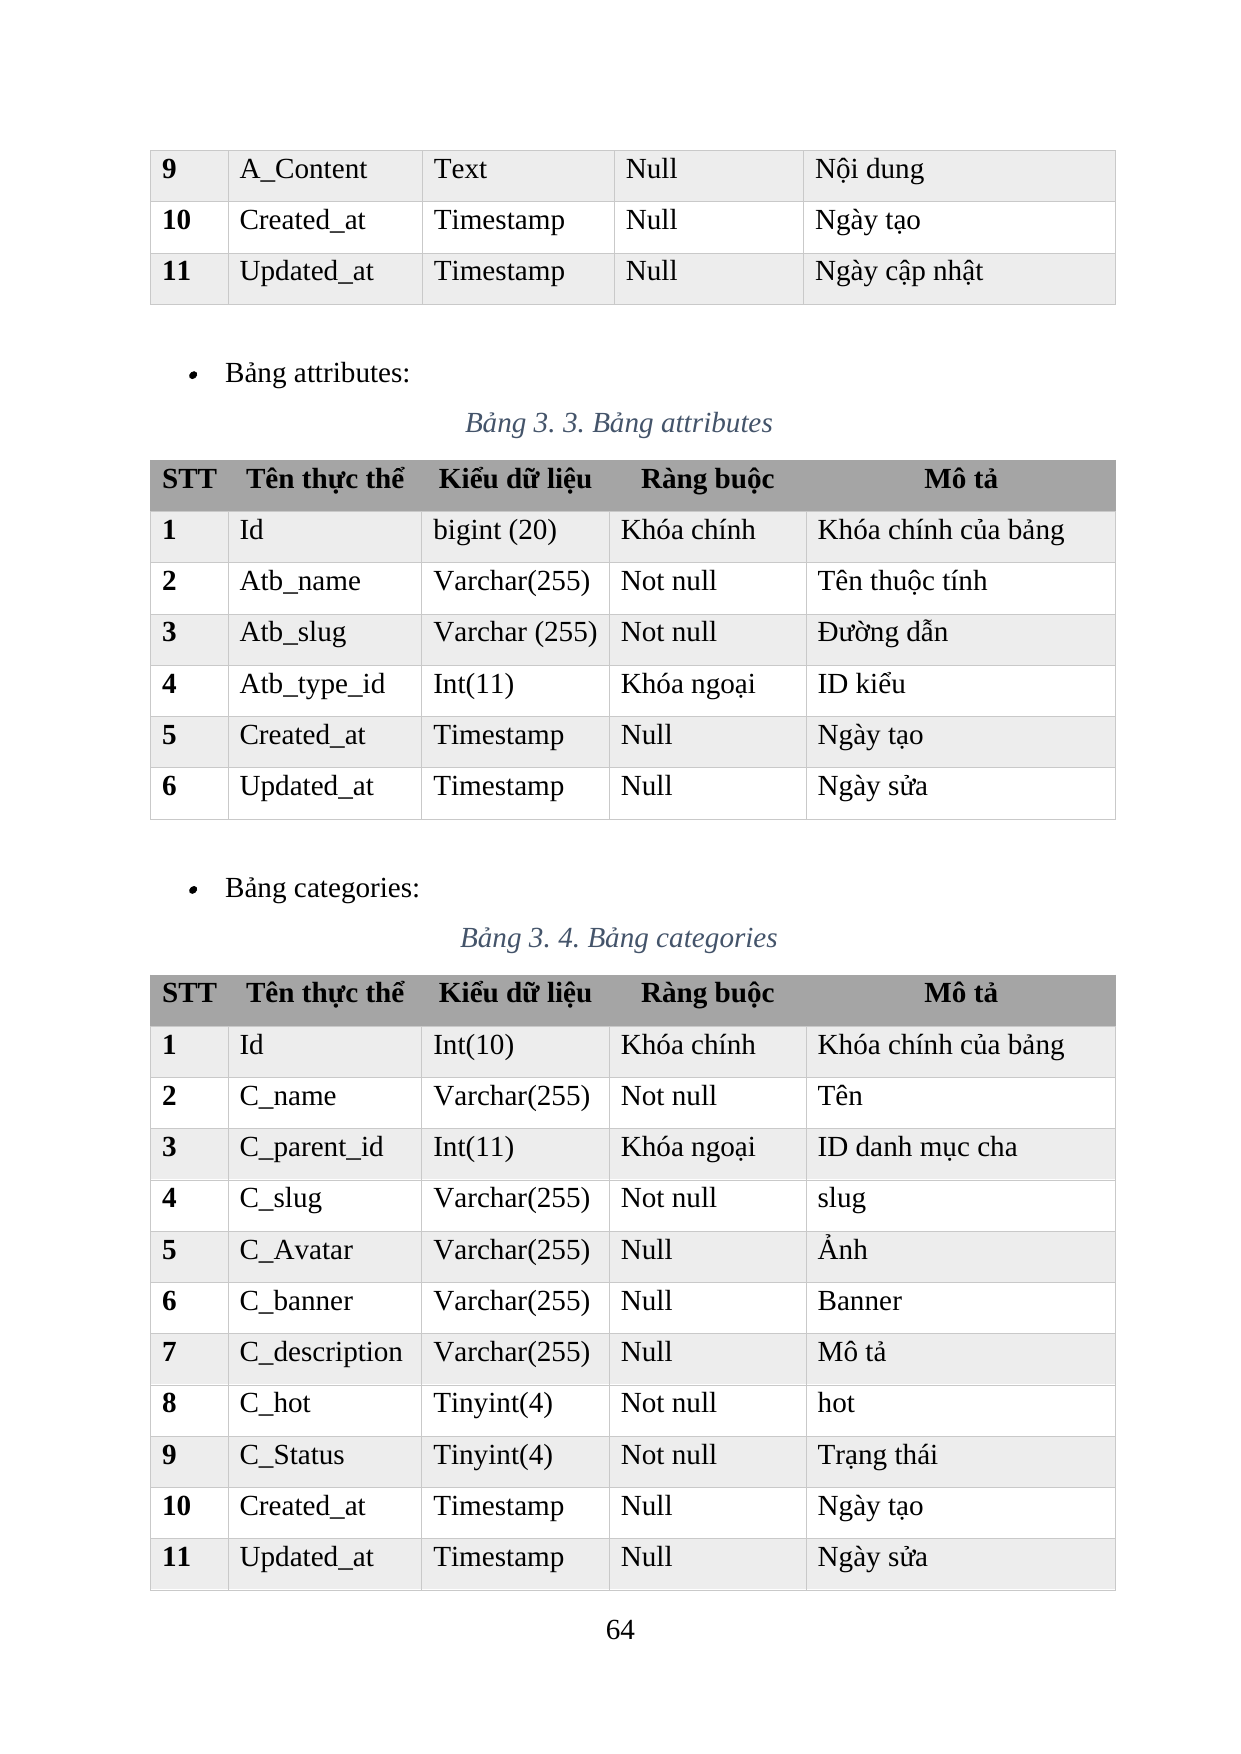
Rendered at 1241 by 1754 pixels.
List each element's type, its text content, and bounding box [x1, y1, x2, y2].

table_header Ràng buộc [610, 461, 806, 511]
table_cell 11 [151, 1539, 228, 1589]
table_cell Created_at [229, 1488, 421, 1538]
table_cell Varchar(255) [422, 1078, 609, 1128]
table_cell Tên thuộc tính [807, 563, 1115, 613]
table_cell Tinyint(4) [422, 1437, 609, 1487]
table_cell Ngày tạo [804, 202, 1115, 252]
table_cell Not null [610, 1181, 806, 1231]
table_cell Timestamp [423, 202, 614, 252]
table_cell Null [610, 1488, 806, 1538]
table_cell bigint (20) [422, 512, 609, 562]
table_cell Not null [610, 615, 806, 665]
table_cell Khóa chính [610, 1027, 806, 1077]
table_cell Đường dẫn [807, 615, 1115, 665]
table_cell hot [807, 1386, 1115, 1436]
table_cell Ngày sửa [807, 1539, 1115, 1589]
table_cell Ngày cập nhật [804, 254, 1115, 304]
table_cell 10 [151, 1488, 228, 1538]
table_cell Varchar(255) [422, 1181, 609, 1231]
table_cell Null [615, 151, 803, 201]
table_cell 5 [151, 717, 228, 767]
table_cell 9 [151, 1437, 228, 1487]
table_cell ID kiểu [807, 666, 1115, 716]
table_cell 8 [151, 1386, 228, 1436]
table_cell Ngày tạo [807, 1488, 1115, 1538]
table_cell Timestamp [422, 1488, 609, 1538]
table_cell Timestamp [422, 717, 609, 767]
text Bảng 3. 4. Bảng categories [150, 920, 1090, 954]
table_cell Id [229, 512, 421, 562]
table_cell Int(10) [422, 1027, 609, 1077]
list Bảng categories: [187, 870, 1090, 903]
table_cell Ngày sửa [807, 768, 1115, 818]
table_cell Khóa ngoại [610, 666, 806, 716]
table_cell Created_at [229, 717, 421, 767]
table_cell 1 [151, 1027, 228, 1077]
table_cell C_name [229, 1078, 421, 1128]
table_cell 9 [151, 151, 228, 201]
text Bảng 3. 3. Bảng attributes [150, 405, 1090, 439]
table_cell 5 [151, 1232, 228, 1282]
table_header STT [151, 461, 228, 511]
table_cell Created_at [229, 202, 422, 252]
table_cell Varchar(255) [422, 563, 609, 613]
table_header Tên thực thể [229, 461, 421, 511]
table_cell Atb_name [229, 563, 421, 613]
table_cell 7 [151, 1334, 228, 1384]
table_cell Khóa chính [610, 512, 806, 562]
table_cell Null [610, 768, 806, 818]
table_cell C_banner [229, 1283, 421, 1333]
table_cell Varchar(255) [422, 1283, 609, 1333]
table_cell Khóa chính của bảng [807, 512, 1115, 562]
table_header Kiểu dữ liệu [422, 461, 609, 511]
table_cell Khóa ngoại [610, 1129, 806, 1179]
table_cell A_Content [229, 151, 422, 201]
table_cell Updated_at [229, 1539, 421, 1589]
table_cell Timestamp [422, 1539, 609, 1589]
table_header Ràng buộc [610, 976, 806, 1026]
table_cell Ngày tạo [807, 717, 1115, 767]
table_cell Null [615, 202, 803, 252]
table_cell Tên [807, 1078, 1115, 1128]
table_header Mô tả [807, 976, 1115, 1026]
table_cell Null [610, 717, 806, 767]
table_cell 6 [151, 1283, 228, 1333]
table_header Kiểu dữ liệu [422, 976, 609, 1026]
table_cell C_hot [229, 1386, 421, 1436]
table_cell 2 [151, 563, 228, 613]
table_cell Ảnh [807, 1232, 1115, 1282]
table_cell C_description [229, 1334, 421, 1384]
table_cell Timestamp [422, 768, 609, 818]
table_header Tên thực thể [229, 976, 421, 1026]
table_cell Timestamp [423, 254, 614, 304]
table_header Mô tả [807, 461, 1115, 511]
table_cell C_slug [229, 1181, 421, 1231]
table_cell Atb_type_id [229, 666, 421, 716]
table_cell 11 [151, 254, 228, 304]
table_header STT [151, 976, 228, 1026]
table_cell 4 [151, 1181, 228, 1231]
table_cell 6 [151, 768, 228, 818]
table_cell Not null [610, 1078, 806, 1128]
table_cell Varchar (255) [422, 615, 609, 665]
table_cell C_Status [229, 1437, 421, 1487]
table_cell C_Avatar [229, 1232, 421, 1282]
table_cell Varchar(255) [422, 1232, 609, 1282]
table_cell Nội dung [804, 151, 1115, 201]
table_cell Trạng thái [807, 1437, 1115, 1487]
table_cell Int(11) [422, 1129, 609, 1179]
table_cell Null [610, 1232, 806, 1282]
table_cell Null [610, 1334, 806, 1384]
table_cell Banner [807, 1283, 1115, 1333]
table_cell Atb_slug [229, 615, 421, 665]
table_cell 4 [151, 666, 228, 716]
table_cell Not null [610, 563, 806, 613]
table_cell slug [807, 1181, 1115, 1231]
table_cell Varchar(255) [422, 1334, 609, 1384]
table_cell Null [615, 254, 803, 304]
table_cell Text [423, 151, 614, 201]
table_cell 3 [151, 1129, 228, 1179]
table_cell C_parent_id [229, 1129, 421, 1179]
table_cell Updated_at [229, 254, 422, 304]
table_cell Id [229, 1027, 421, 1077]
table_cell 2 [151, 1078, 228, 1128]
table_cell 3 [151, 615, 228, 665]
table_cell Null [610, 1283, 806, 1333]
table_cell 10 [151, 202, 228, 252]
table_cell 1 [151, 512, 228, 562]
table_cell Tinyint(4) [422, 1386, 609, 1436]
table_cell Int(11) [422, 666, 609, 716]
table_cell Null [610, 1539, 806, 1589]
list Bảng attributes: [187, 355, 1090, 389]
table_cell Updated_at [229, 768, 421, 818]
table_cell Mô tả [807, 1334, 1115, 1384]
table_cell ID danh mục cha [807, 1129, 1115, 1179]
table_cell Not null [610, 1386, 806, 1436]
table_cell Khóa chính của bảng [807, 1027, 1115, 1077]
table_cell Not null [610, 1437, 806, 1487]
